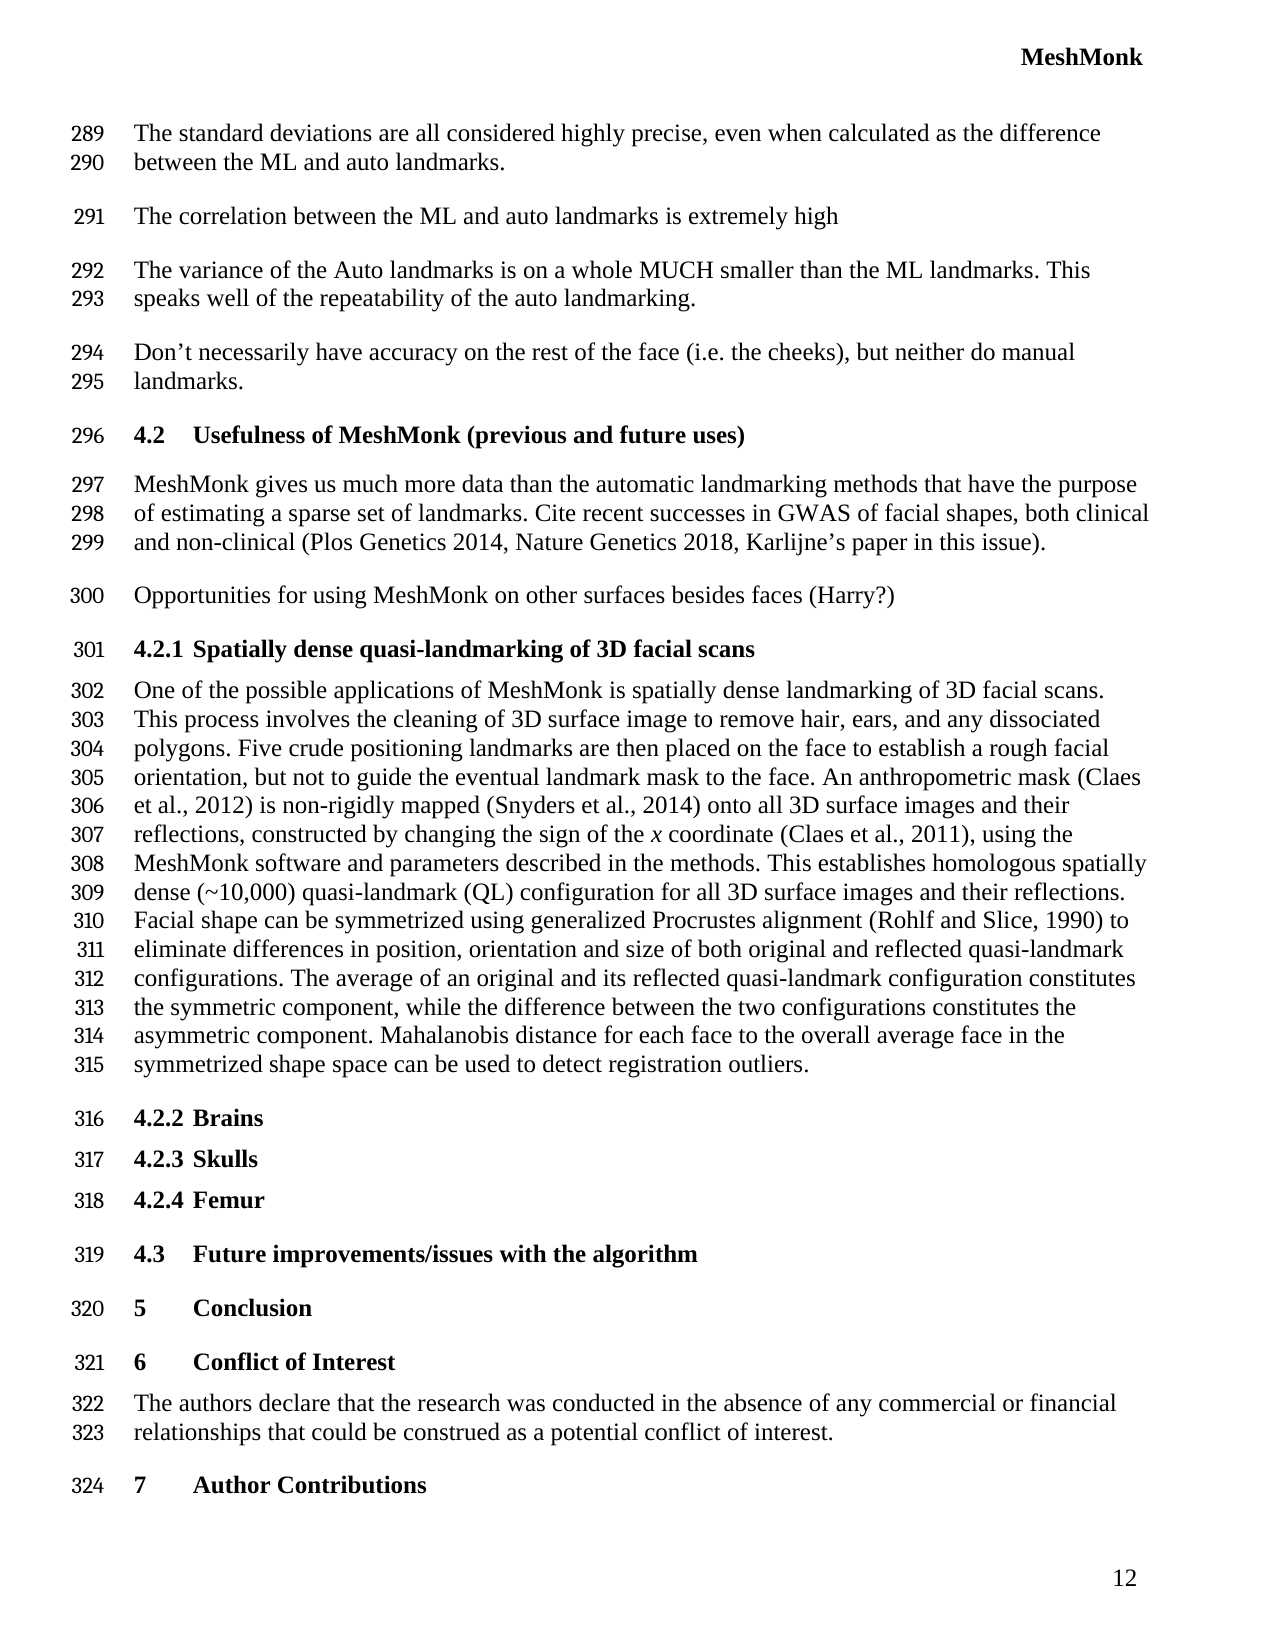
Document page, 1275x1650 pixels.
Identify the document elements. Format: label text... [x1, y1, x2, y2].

subtitle Spatially dense quasi-landmarking of 3D facial scans [133, 634, 1152, 663]
text Opportunities for using MeshMonk on other surfaces besides faces (Harry?) [133, 581, 1152, 609]
text The variance of the Auto landmarks is on a whole MUCH smaller than the ML landmarks. This speaks well of the repeatability of the auto landmarking. [133, 255, 1152, 312]
subtitle Future improvements/issues with the algorithm [133, 1239, 1152, 1268]
subtitle Brains [133, 1103, 1152, 1132]
text MeshMonk gives us much more data than the automatic landmarking methods that have the purpose of estimating a sparse set of landmarks. Cite recent successes in GWAS of facial shapes, both clinical and non-clinical (Plos Genetics 2014, Nature Genetics 2018, Karlijne’s paper in this issue). [133, 469, 1152, 556]
text The standard deviations are all considered highly precise, even when calculated as the difference between the ML and auto landmarks. [133, 118, 1152, 176]
text The authors declare that the research was conducted in the absence of any commercial or financial relationships that could be construed as a potential conflict of interest. [133, 1388, 1152, 1446]
text Don’t necessarily have accuracy on the rest of the face (i.e. the cheeks), but neither do manual landmarks. [133, 337, 1152, 395]
text The correlation between the ML and auto landmarks is extremely high [133, 201, 1152, 230]
subtitle Conclusion [133, 1293, 1152, 1322]
subtitle Usefulness of MeshMonk (previous and future uses) [133, 420, 1152, 448]
subtitle Conflict of Interest [133, 1347, 1152, 1376]
subtitle Skulls [133, 1144, 1152, 1173]
subtitle Author Contributions [133, 1471, 1152, 1499]
text One of the possible applications of MeshMonk is spatially dense landmarking of 3D facial scans. This process involves the cleaning of 3D surface image to remove hair, ears, and any dissociated polygons. Five crude positioning landmarks are then placed on the face to establish a rough facial orientation, but not to guide the eventual landmark mask to the face. An anthropometric mask (Claes et al., 2012) is non-rigidly mapped (Snyders et al., 2014) onto all 3D surface images and their reflections, constructed by changing the sign of the x coordinate (Claes et al., 2011), using the MeshMonk software and parameters described in the methods. This establishes homologous spatially dense (~10,000) quasi-landmark (QL) configuration for all 3D surface images and their reflections. Facial shape can be symmetrized using generalized Procrustes alignment (Rohlf and Slice, 1990) to eliminate differences in position, orientation and size of both original and reflected quasi-landmark configurations. The average of an original and its reflected quasi-landmark configuration constitutes the symmetric component, while the difference between the two configurations constitutes the asymmetric component. Mahalanobis distance for each face to the overall average face in the symmetrized shape space can be used to detect registration outliers. [133, 676, 1152, 1078]
subtitle Femur [133, 1186, 1152, 1214]
